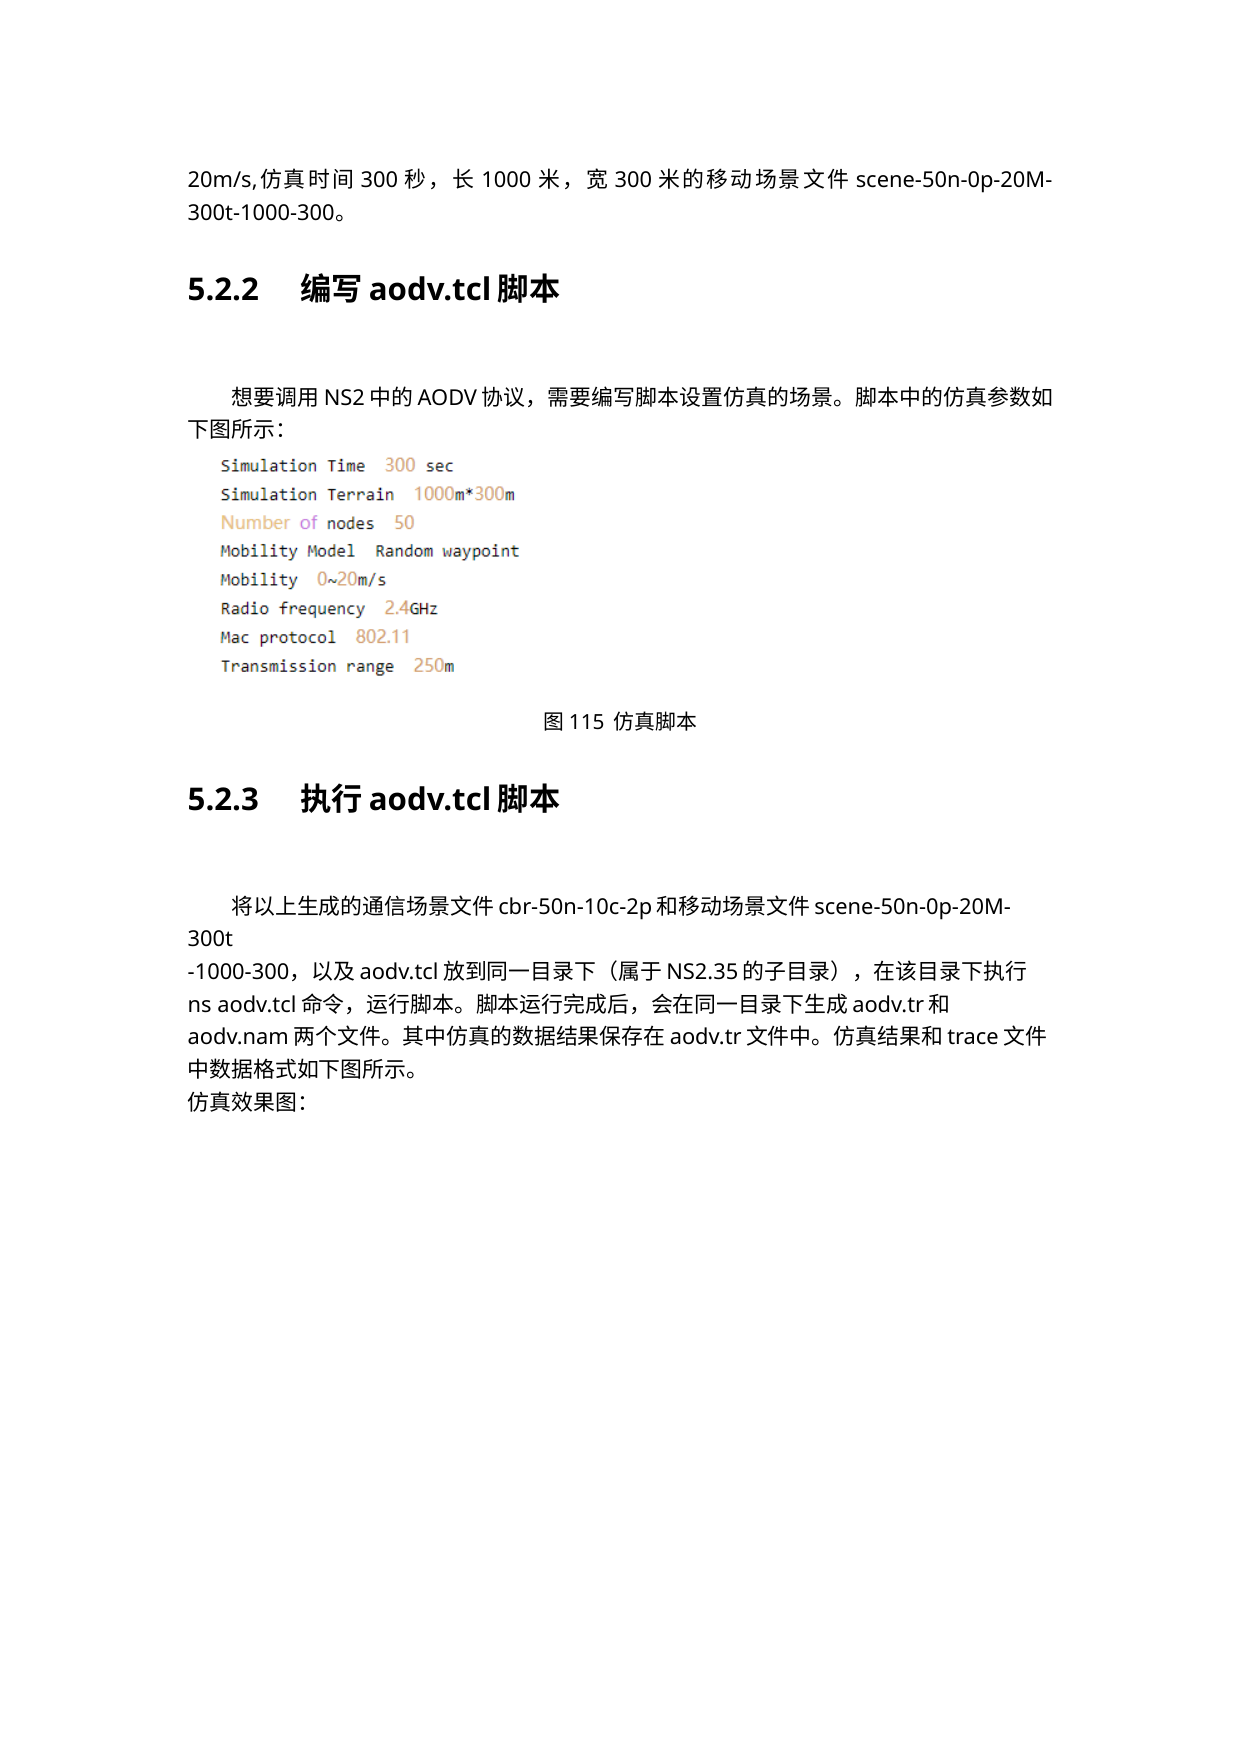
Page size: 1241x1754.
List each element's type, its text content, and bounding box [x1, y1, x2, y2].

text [187, 162, 1053, 227]
text -1000-300，以及aodv.tcl放到同一目录下（属于NS2.35的子目录），在该目录下执行ns aodv.tcl命令，运行脚本。脚本运行完成后，会在同一目录下生成aodv.tr和aodv.nam两个文件。其中仿真的数据结果保存在aodv.tr文件中。仿真结果和trace文件中数据格式如下图所示。 [187, 954, 1053, 1084]
text 仿真效果图： [187, 1084, 1053, 1117]
subtitle 执行aodv.tcl脚本 [187, 764, 1053, 829]
text 图 115 仿真脚本 [187, 704, 1053, 737]
text 将以上生成的通信场景文件cbr-50n-10c-2p和移动场景文件scene-50n-0p-20M-300t [187, 889, 1053, 954]
subtitle 编写aodv.tcl脚本 [187, 254, 1053, 319]
text 想要调用NS2中的AODV协议，需要编写脚本设置仿真的场景。脚本中的仿真参数如下图所示： [187, 379, 1053, 444]
picture [187, 444, 603, 692]
